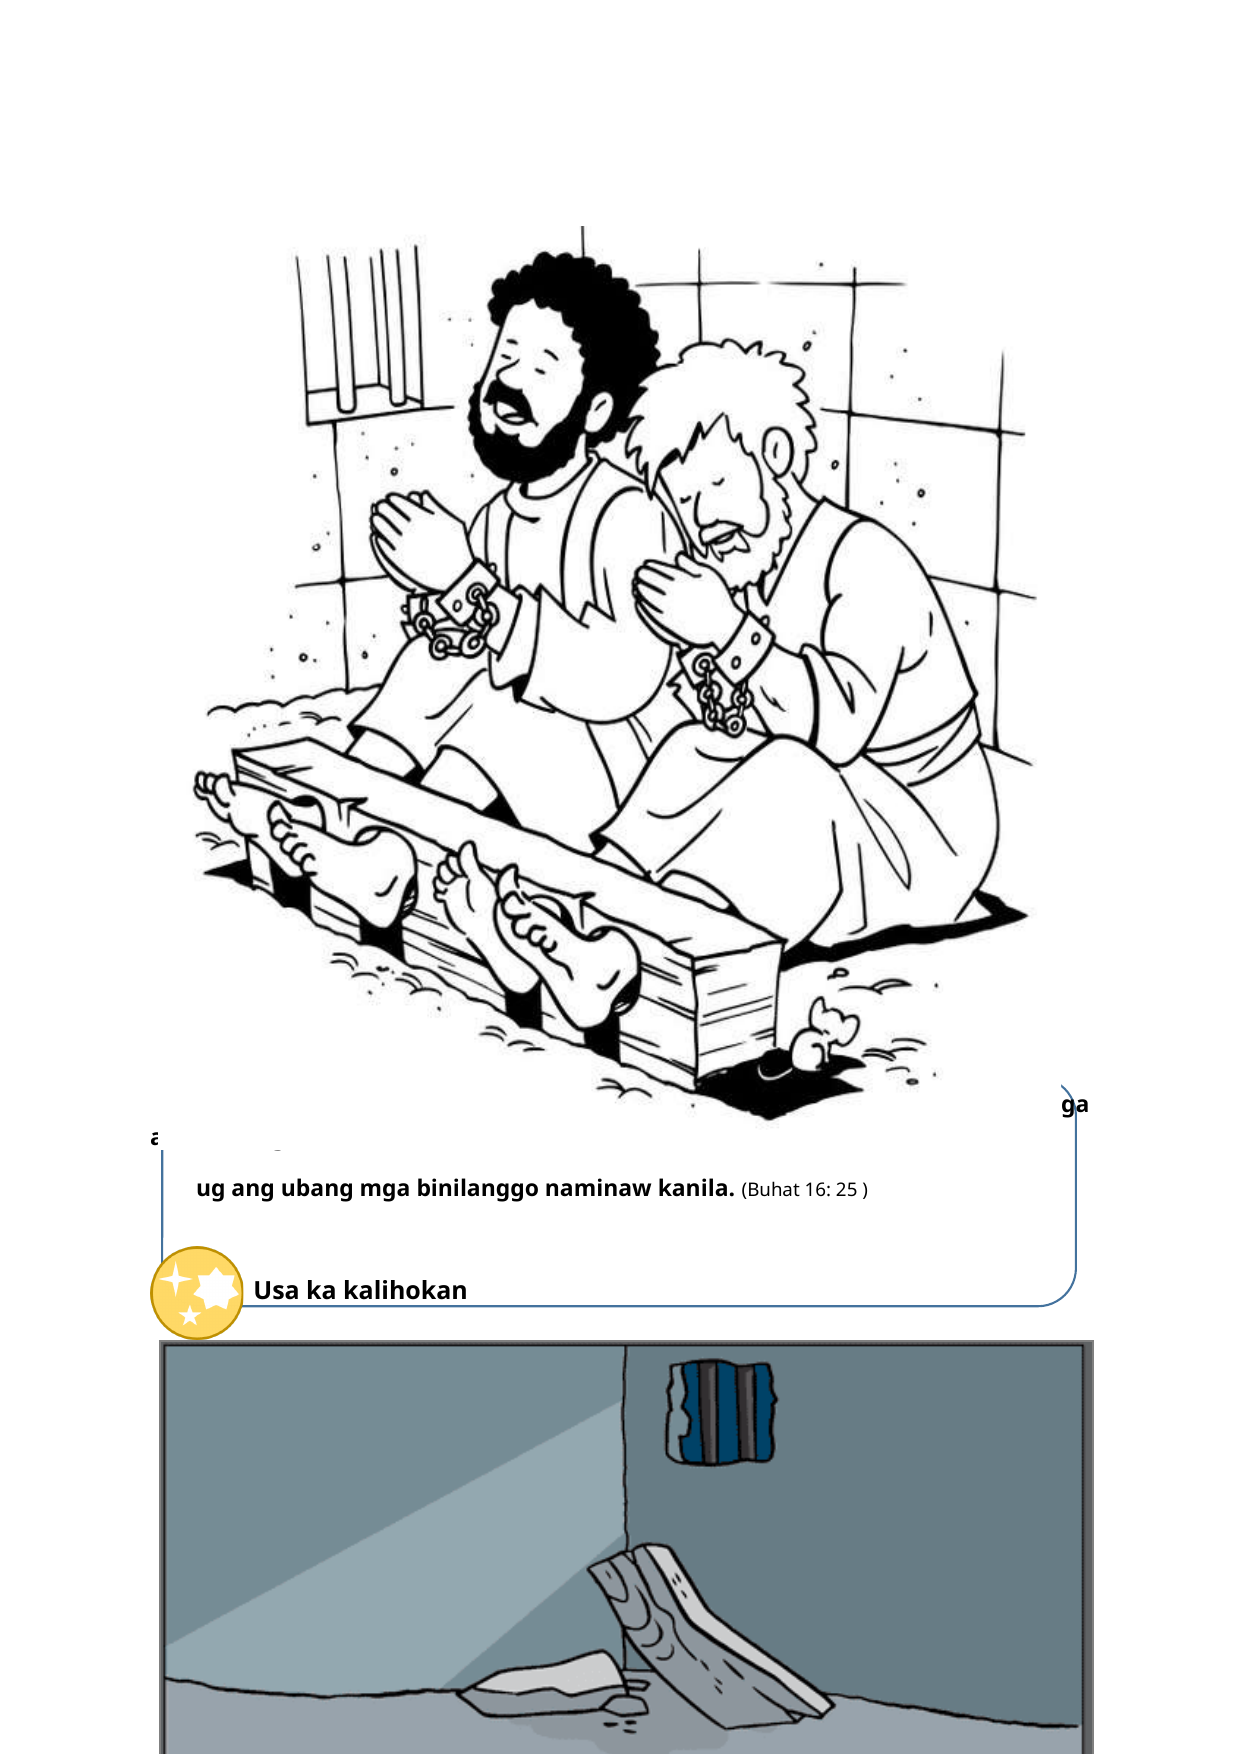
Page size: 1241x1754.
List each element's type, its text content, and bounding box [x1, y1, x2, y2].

picture [161, 1342, 1092, 1754]
picture [150, 1246, 244, 1340]
picture [158, 226, 1062, 1150]
text ug ang ubang mga binilanggo naminaw kanila. (Buhat 16: 25 ) [150, 1172, 1090, 1203]
text Sa mga tungang gabii si Pablo ug si Silas nag-ampo ug nag-awit ug mga alawiton ngadto sa Dios, [150, 1088, 1090, 1153]
text Usa ka kalihokan [244, 1273, 1090, 1307]
